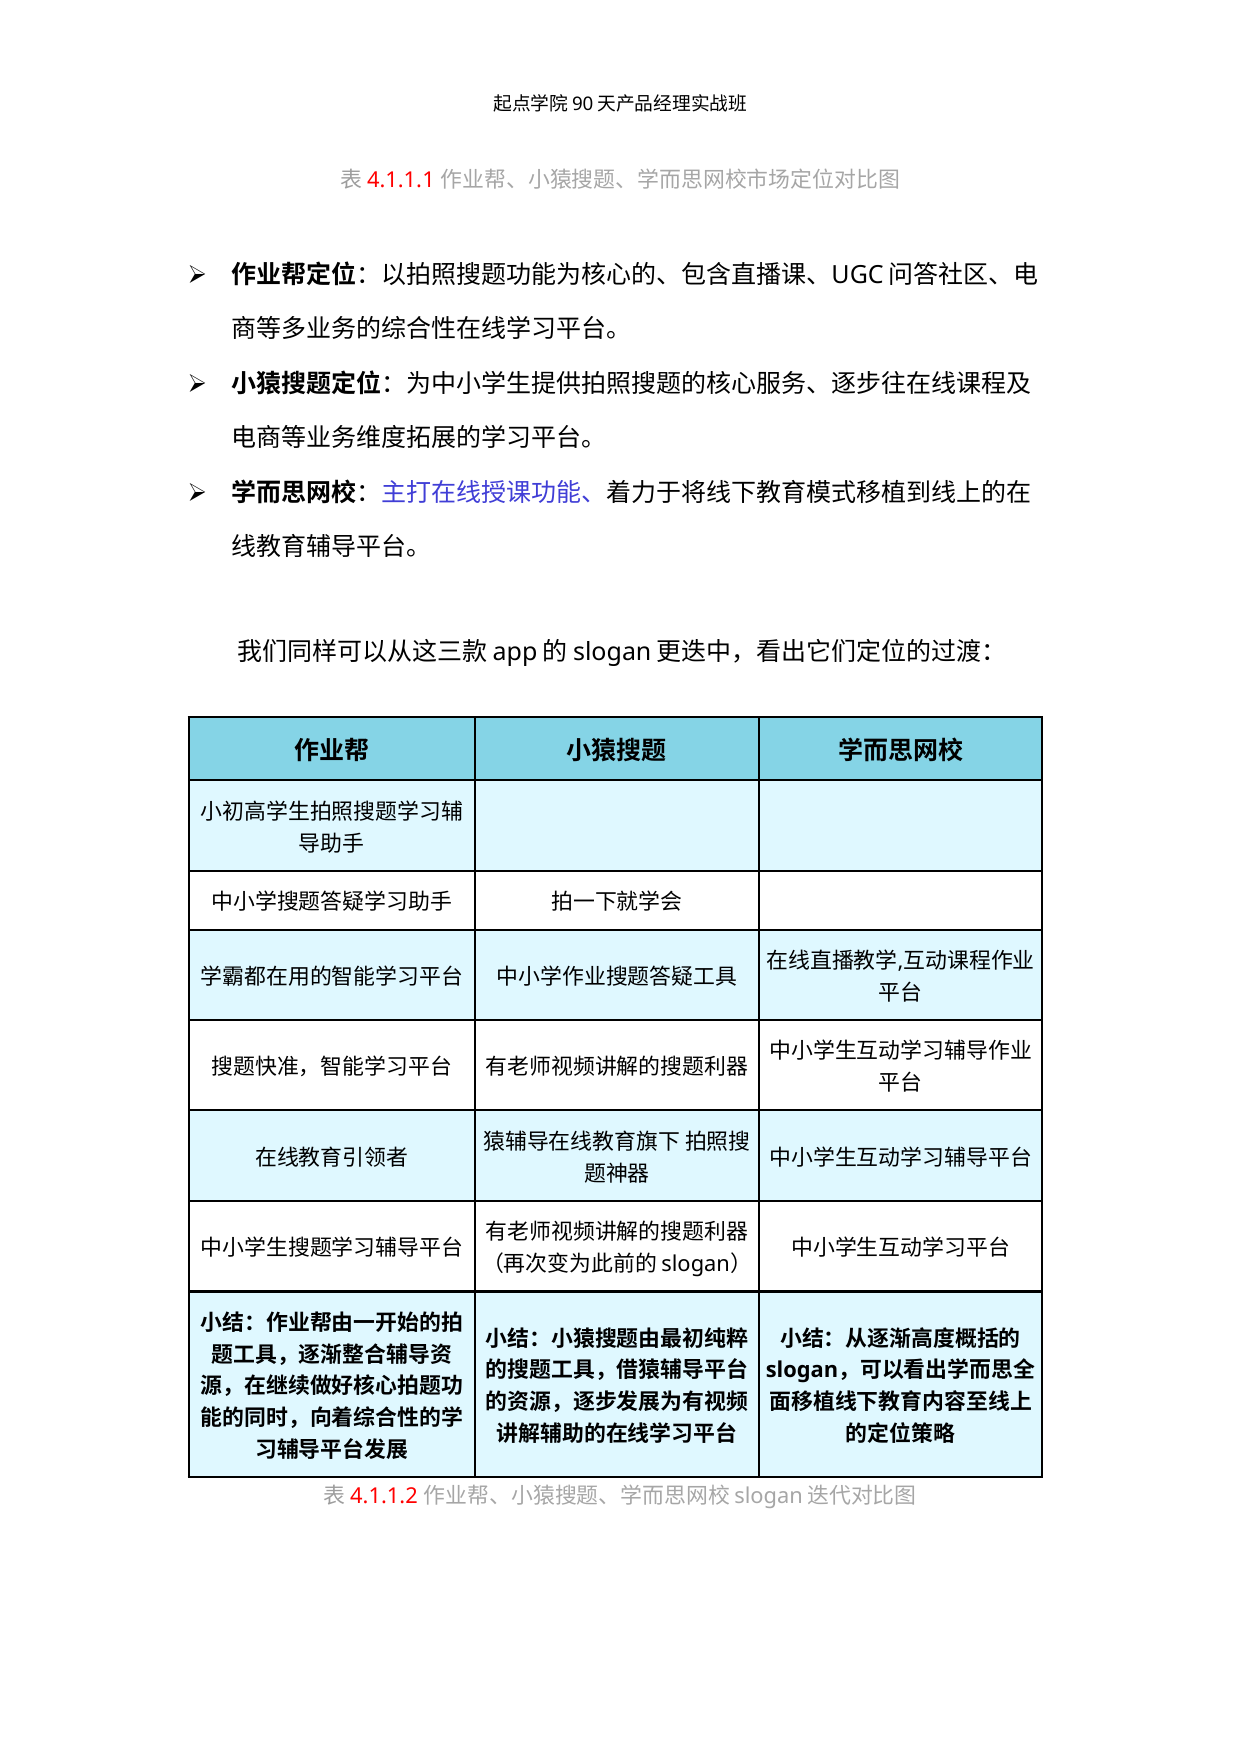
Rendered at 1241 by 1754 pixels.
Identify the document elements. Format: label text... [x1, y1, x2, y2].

table_cell 中小学生互动学习平台 [760, 1202, 1041, 1290]
table_cell 中小学生互动学习辅导平台 [760, 1111, 1041, 1200]
table_cell [760, 781, 1041, 870]
table_cell 中小学搜题答疑学习助手 [190, 872, 474, 928]
table_cell 小初高学生拍照搜题学习辅导助手 [190, 781, 474, 870]
table_cell 在线教育引领者 [190, 1111, 474, 1200]
table_cell 小结：小猿搜题由最初纯粹的搜题工具，借猿辅导平台的资源，逐步发展为有视频讲解辅助的在线学习平台 [476, 1293, 758, 1476]
table_cell 小结：作业帮由一开始的拍题工具，逐渐整合辅导资源，在继续做好核心拍题功能的同时，向着综合性的学习辅导平台发展 [190, 1293, 474, 1476]
table_cell 在线直播教学,互动课程作业平台 [760, 931, 1041, 1019]
table_header 学而思网校 [760, 718, 1041, 779]
table_cell 中小学生互动学习辅导作业平台 [760, 1021, 1041, 1109]
table_header 作业帮 [190, 718, 474, 779]
table_header 小猿搜题 [476, 718, 758, 779]
text 表4.1.1.1 作业帮、小猿搜题、学而思网校市场定位对比图 [187, 162, 1053, 194]
table_cell 中小学作业搜题答疑工具 [476, 931, 758, 1019]
table_cell 有老师视频讲解的搜题利器 [476, 1021, 758, 1109]
table_cell 猿辅导在线教育旗下 拍照搜题神器 [476, 1111, 758, 1200]
list 作业帮定位：以拍照搜题功能为核心的、包含直播课、UGC问答社区、电商等多业务的综合性在线学习平台。 [187, 254, 1053, 345]
table_cell [760, 872, 1041, 928]
list 小猿搜题定位：为中小学生提供拍照搜题的核心服务、逐步往在线课程及电商等业务维度拓展的学习平台。 [187, 363, 1053, 454]
table_cell 中小学生搜题学习辅导平台 [190, 1202, 474, 1290]
text 表4.1.1.2 作业帮、小猿搜题、学而思网校slogan迭代对比图 [187, 1478, 1053, 1509]
list 学而思网校：主打在线授课功能、着力于将线下教育模式移植到线上的在线教育辅导平台。 [187, 472, 1053, 563]
table_cell 学霸都在用的智能学习平台 [190, 931, 474, 1019]
table_cell [476, 781, 758, 870]
table_cell 有老师视频讲解的搜题利器（再次变为此前的slogan） [476, 1202, 758, 1290]
text 我们同样可以从这三款app的 slogan更迭中，看出它们定位的过渡： [187, 632, 1053, 668]
table_cell 搜题快准，智能学习平台 [190, 1021, 474, 1109]
table_cell 拍一下就学会 [476, 872, 758, 928]
table_cell 小结：从逐渐高度概括的slogan，可以看出学而思全面移植线下教育内容至线上的定位策略 [760, 1293, 1041, 1476]
